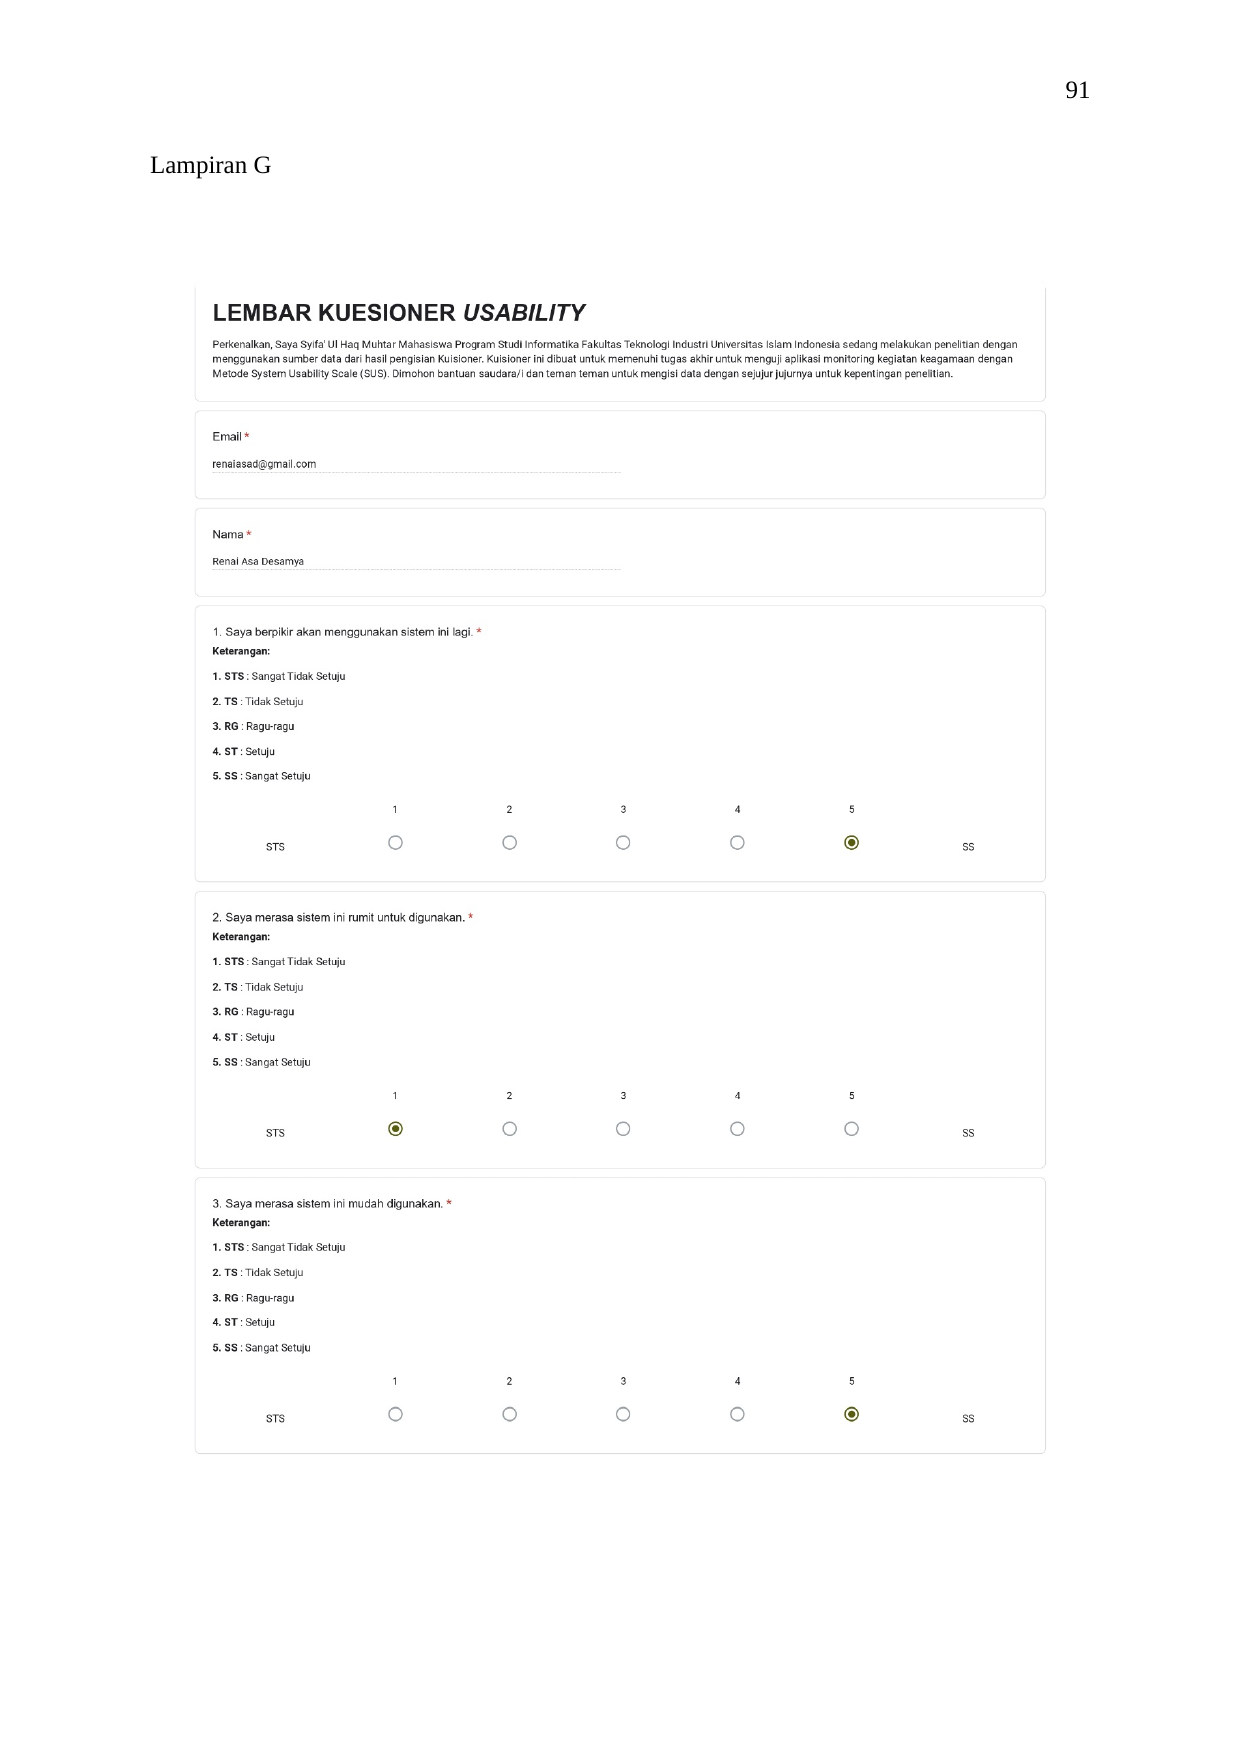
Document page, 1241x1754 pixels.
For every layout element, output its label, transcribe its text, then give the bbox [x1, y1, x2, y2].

text Lampiran G [150, 150, 1090, 179]
picture [150, 193, 1090, 1523]
